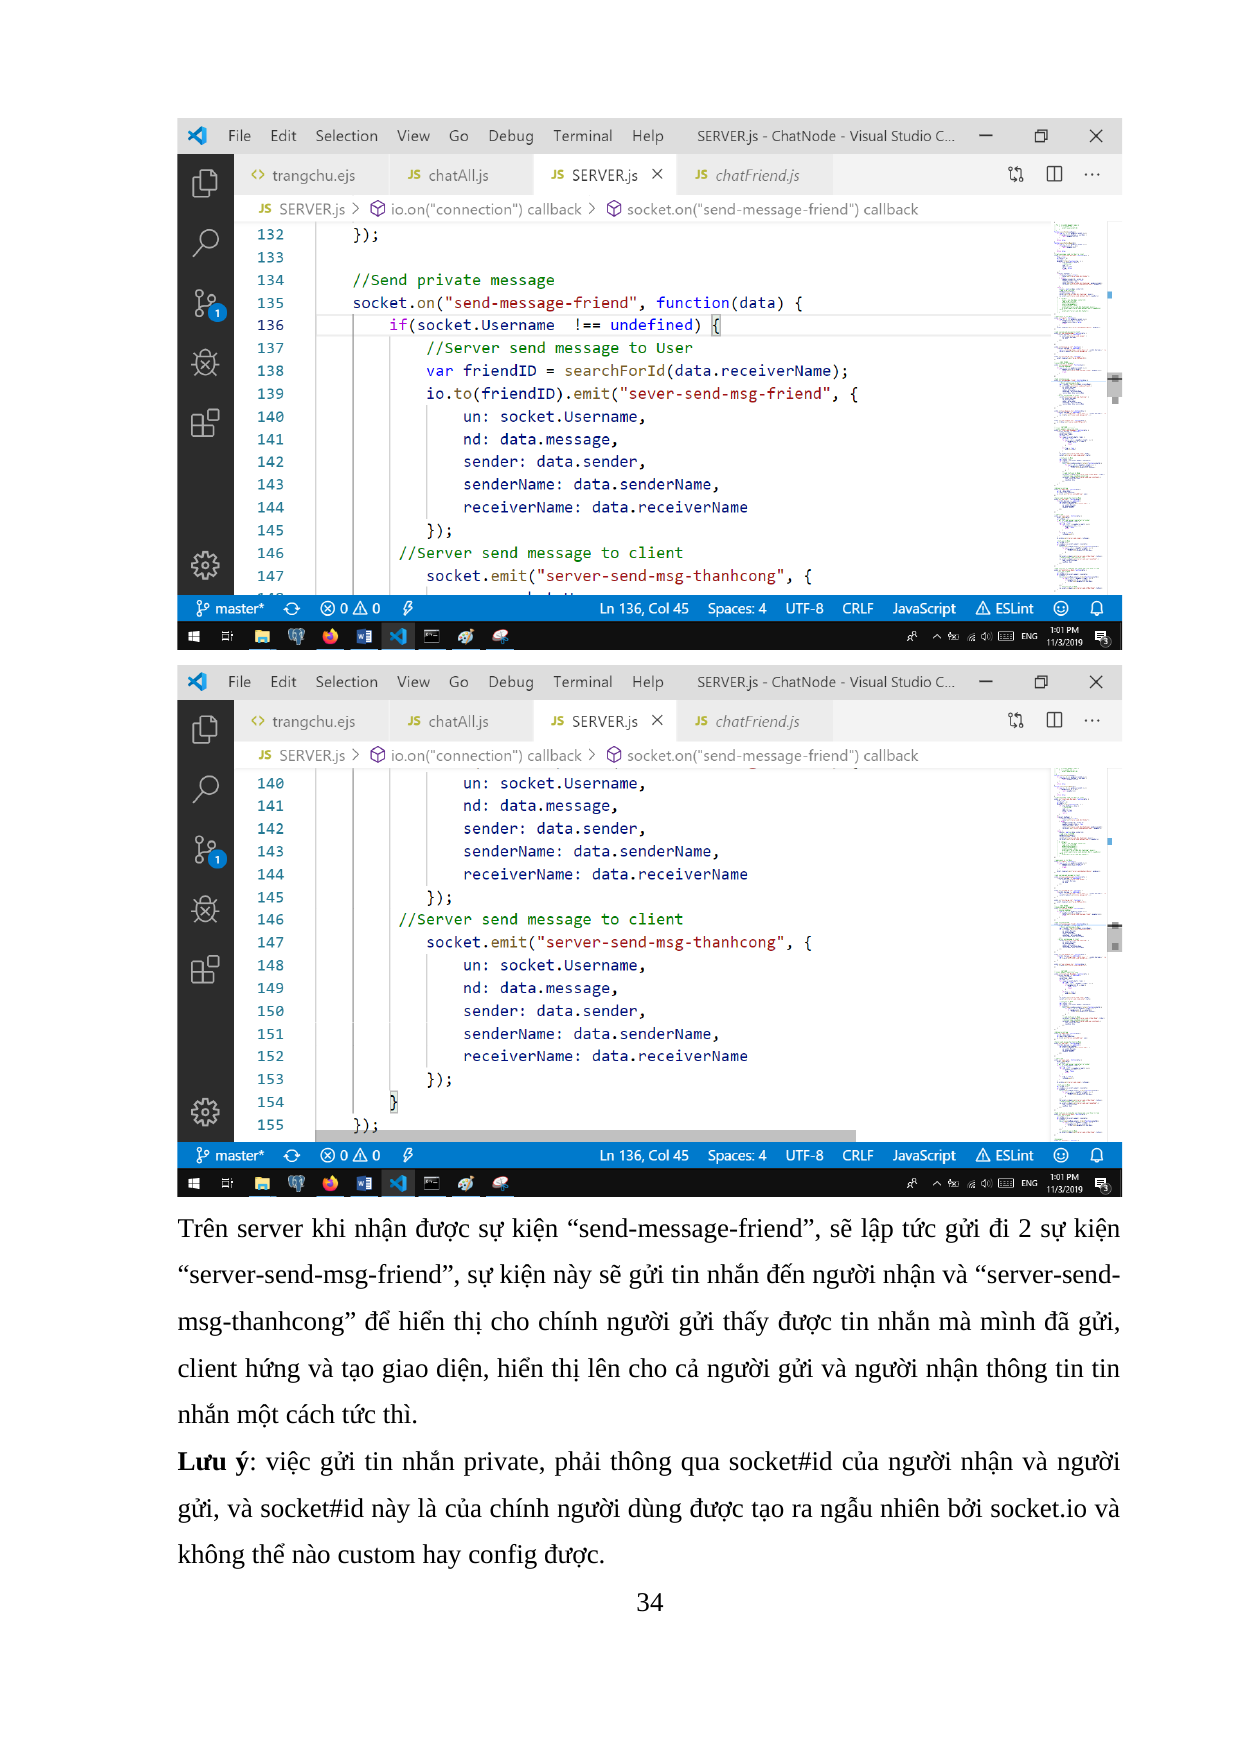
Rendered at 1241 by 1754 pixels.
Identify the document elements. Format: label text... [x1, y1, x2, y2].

picture [177, 665, 1123, 1197]
picture [177, 118, 1123, 650]
text Trên server khi nhận được sự kiện “send-message-friend”, sẽ lập tức gửi đi 2 sự kiện “server-send-msg-friend”, sự kiện này sẽ gửi tin nhắn đến người nhận và “server-send-msg-thanhcong” để hiển thị cho chính người gửi thấy được tin nhắn mà mình đã gửi, client hứng và tạo giao diện, hiển thị lên cho cả người gửi và người nhận thông tin tin nhắn một cách tức thì. [177, 1212, 1122, 1430]
text Lưu ý: việc gửi tin nhắn private, phải thông qua socket#id của người nhận và người gửi, và socket#id này là của chính người dùng được tạo ra ngẫu nhiên bởi socket.io và không thể nào custom hay config được. [177, 1445, 1122, 1570]
